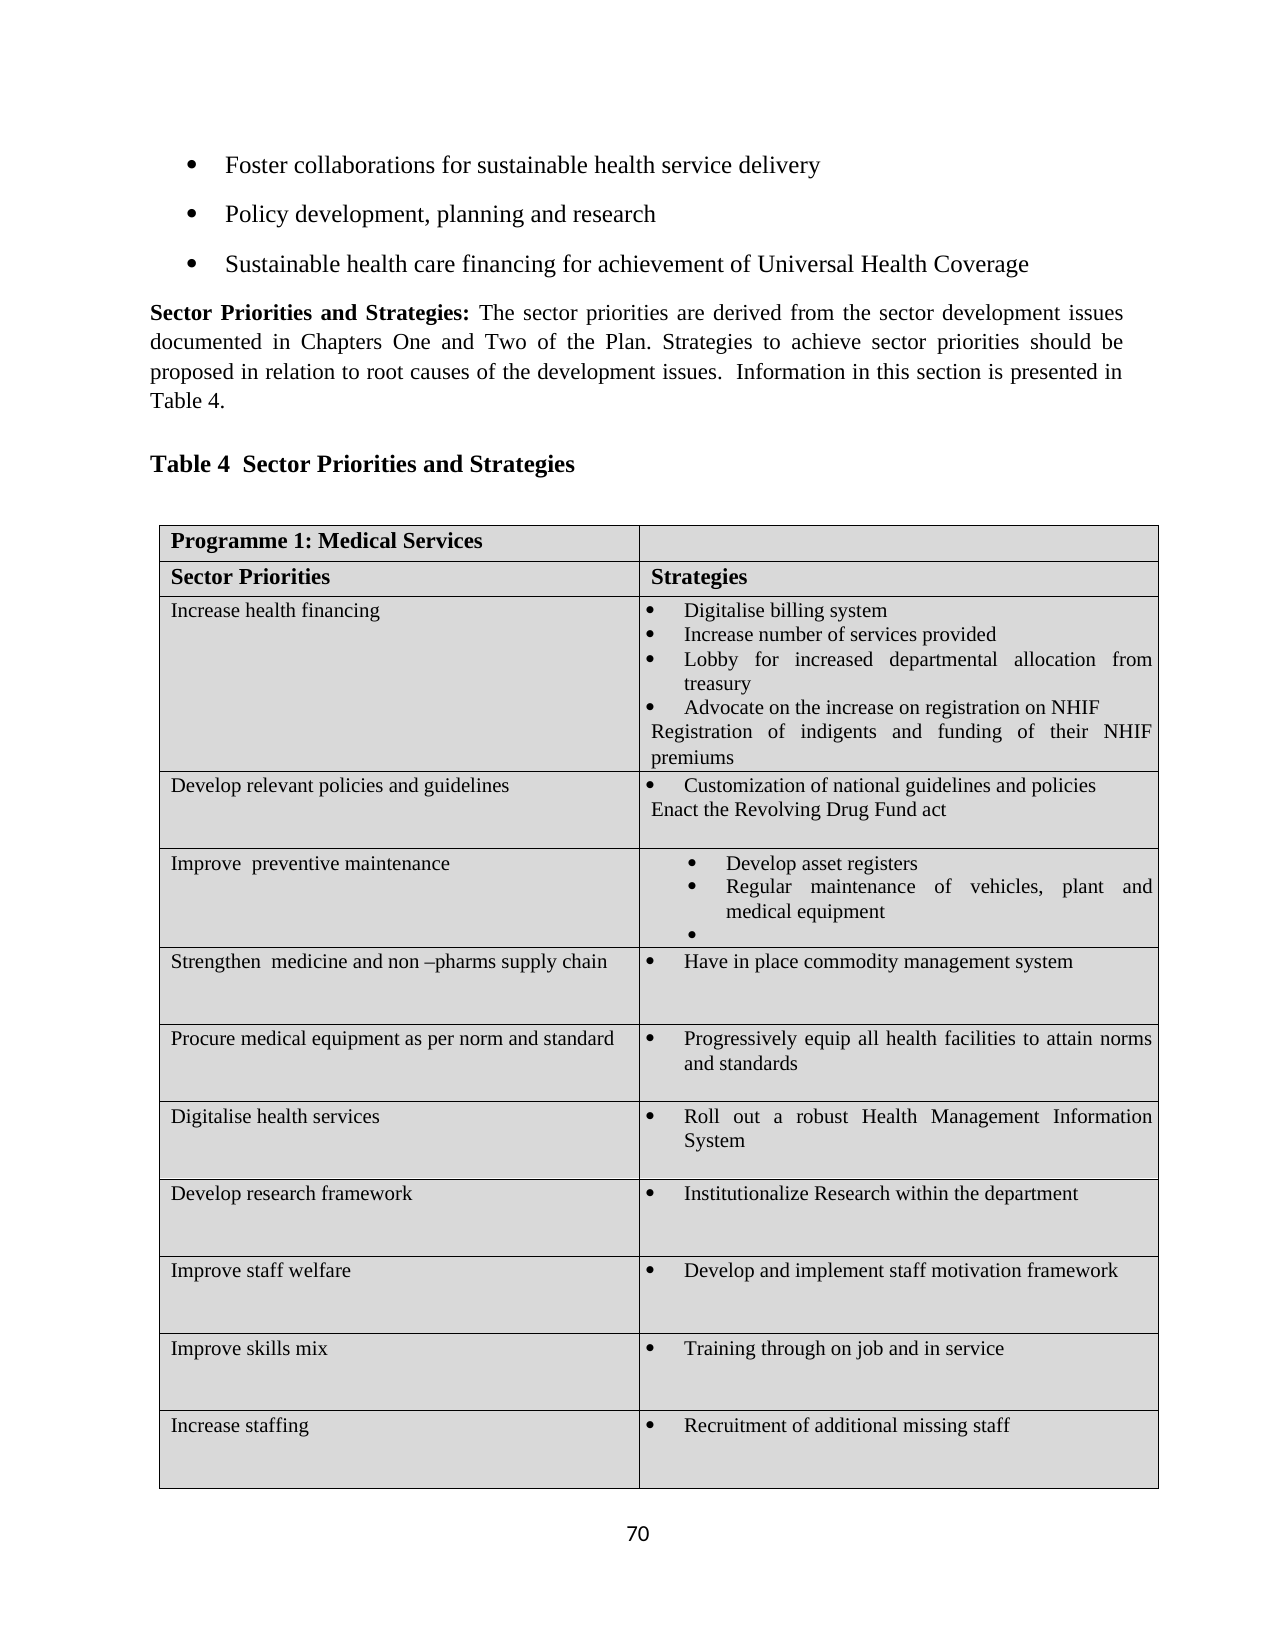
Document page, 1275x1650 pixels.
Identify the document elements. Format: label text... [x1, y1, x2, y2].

table_cell Strengthen medicine and non –pharms supply chain [160, 948, 639, 1024]
table_header Programme 1: Medical Services [160, 526, 639, 561]
table_cell Have in place commodity management system [640, 948, 1158, 1024]
table_cell Develop relevant policies and guidelines [160, 772, 639, 848]
table_cell Develop and implement staff motivation framework [640, 1257, 1158, 1333]
table_cell Increase staffing [160, 1411, 639, 1488]
list Sustainable health care financing for achievement of Universal Health Coverage [187, 249, 1125, 278]
table_cell Improve staff welfare [160, 1257, 639, 1333]
table_cell Increase health financing [160, 597, 639, 771]
table_cell Digitalise health services [160, 1102, 639, 1178]
table_cell Sector Priorities [160, 562, 639, 596]
list Foster collaborations for sustainable health service delivery [187, 150, 1125, 179]
table_cell Develop asset registers Regular maintenance of vehicles, plant and medical equipment [640, 849, 1158, 947]
table_cell Training through on job and in service [640, 1334, 1158, 1410]
table_cell Customization of national guidelines and policies Enact the Revolving Drug Fund act [640, 772, 1158, 848]
table_cell Improve skills mix [160, 1334, 639, 1410]
table_cell Digitalise billing system Increase number of services provided Lobby for increased departmental allocation from treasury Advocate on the increase on registration on NHIF Registration of indigents and funding of their NHIF premiums [640, 597, 1158, 771]
table_cell Recruitment of additional missing staff [640, 1411, 1158, 1488]
table_cell Improve preventive maintenance [160, 849, 639, 947]
table_cell Strategies [640, 562, 1158, 596]
list Policy development, planning and research [187, 199, 1125, 228]
table_cell Develop research framework [160, 1180, 639, 1256]
table_header [640, 526, 1158, 561]
text Sector Priorities and Strategies: The sector priorities are derived from the sector development issues documented in Chapters One and Two of the Plan. Strategies to achieve sector priorities should be proposed in relation to root causes of the development issues. Information in this section is presented in Table 4. [150, 299, 1125, 413]
table_cell Institutionalize Research within the department [640, 1180, 1158, 1256]
table_cell Progressively equip all health facilities to attain norms and standards [640, 1025, 1158, 1101]
table_cell Roll out a robust Health Management Information System [640, 1102, 1158, 1178]
text Table 4 Sector Priorities and Strategies [150, 449, 1125, 478]
table_cell Procure medical equipment as per norm and standard [160, 1025, 639, 1101]
